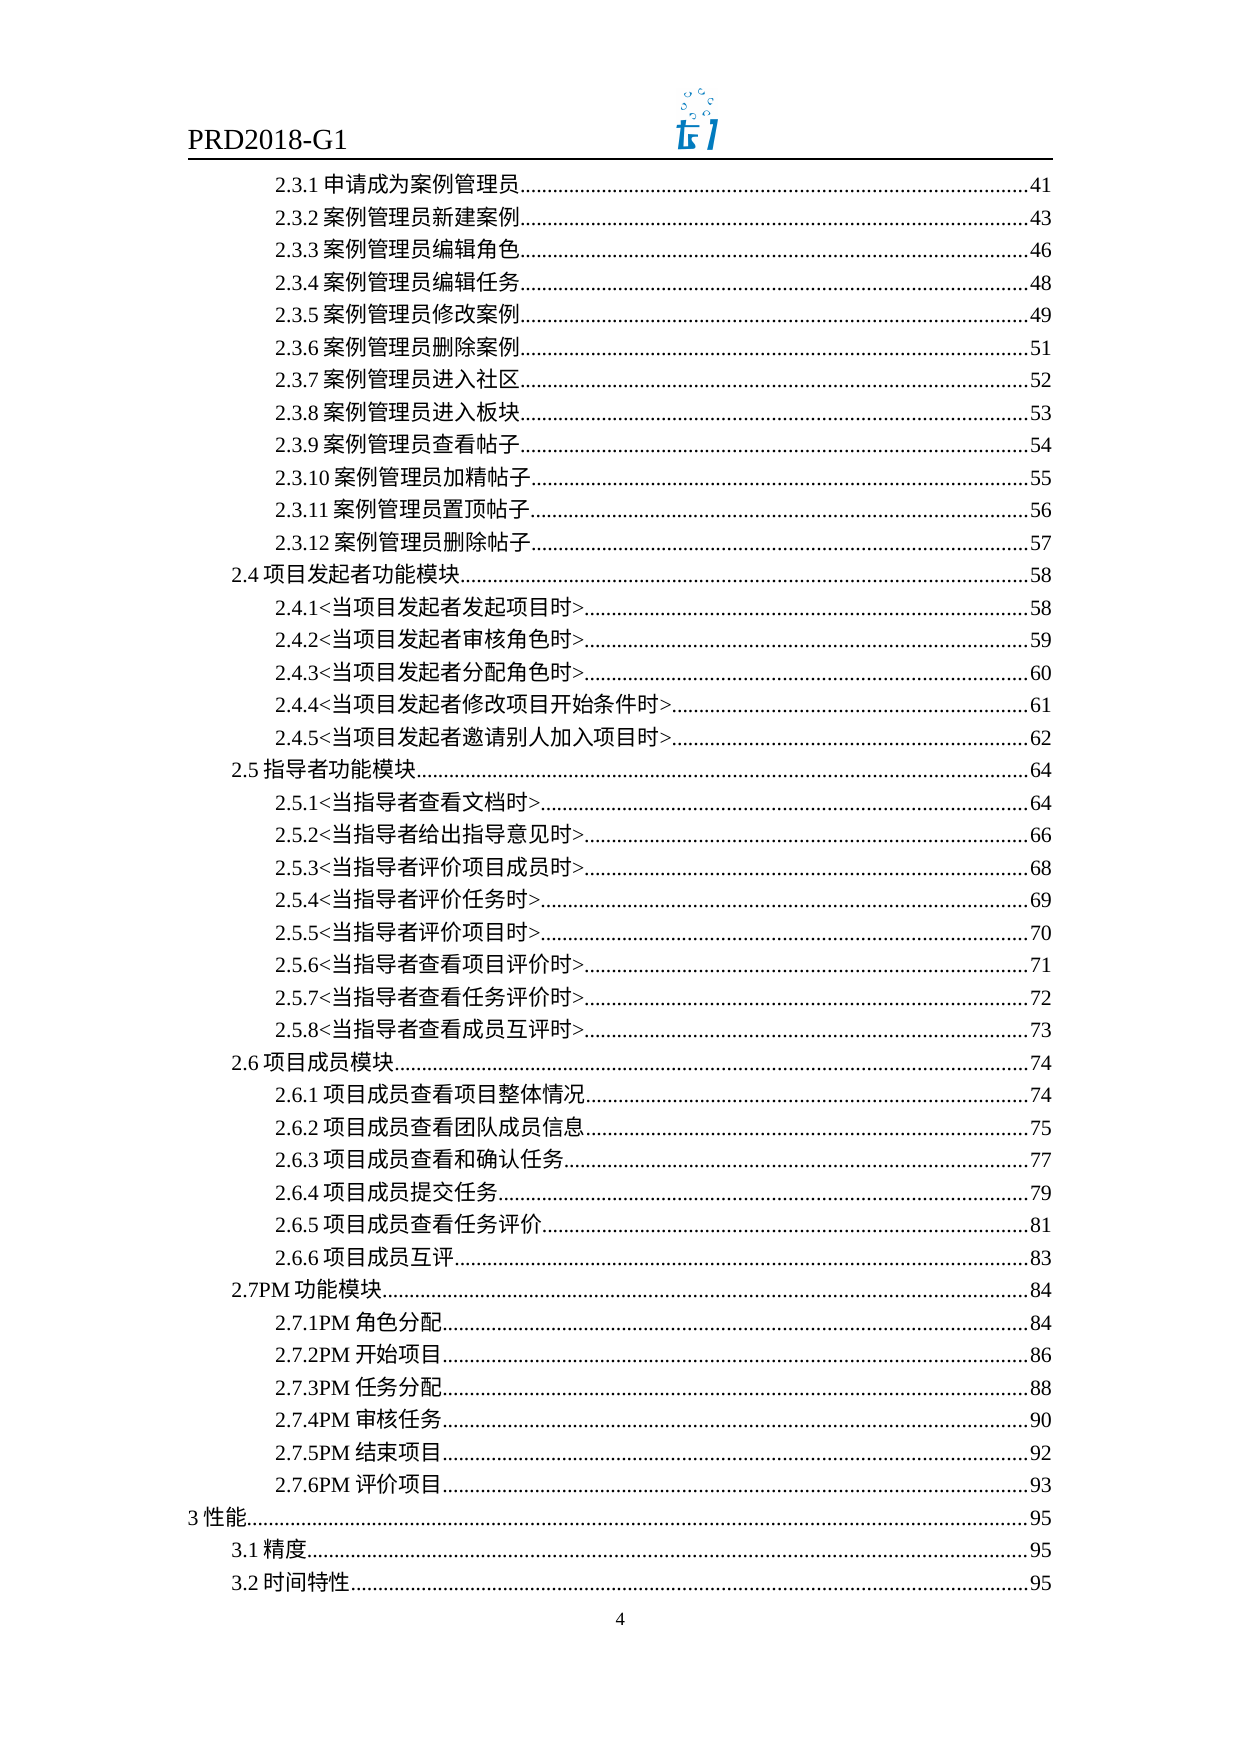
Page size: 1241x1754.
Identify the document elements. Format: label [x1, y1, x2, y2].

picture [676, 88, 719, 150]
